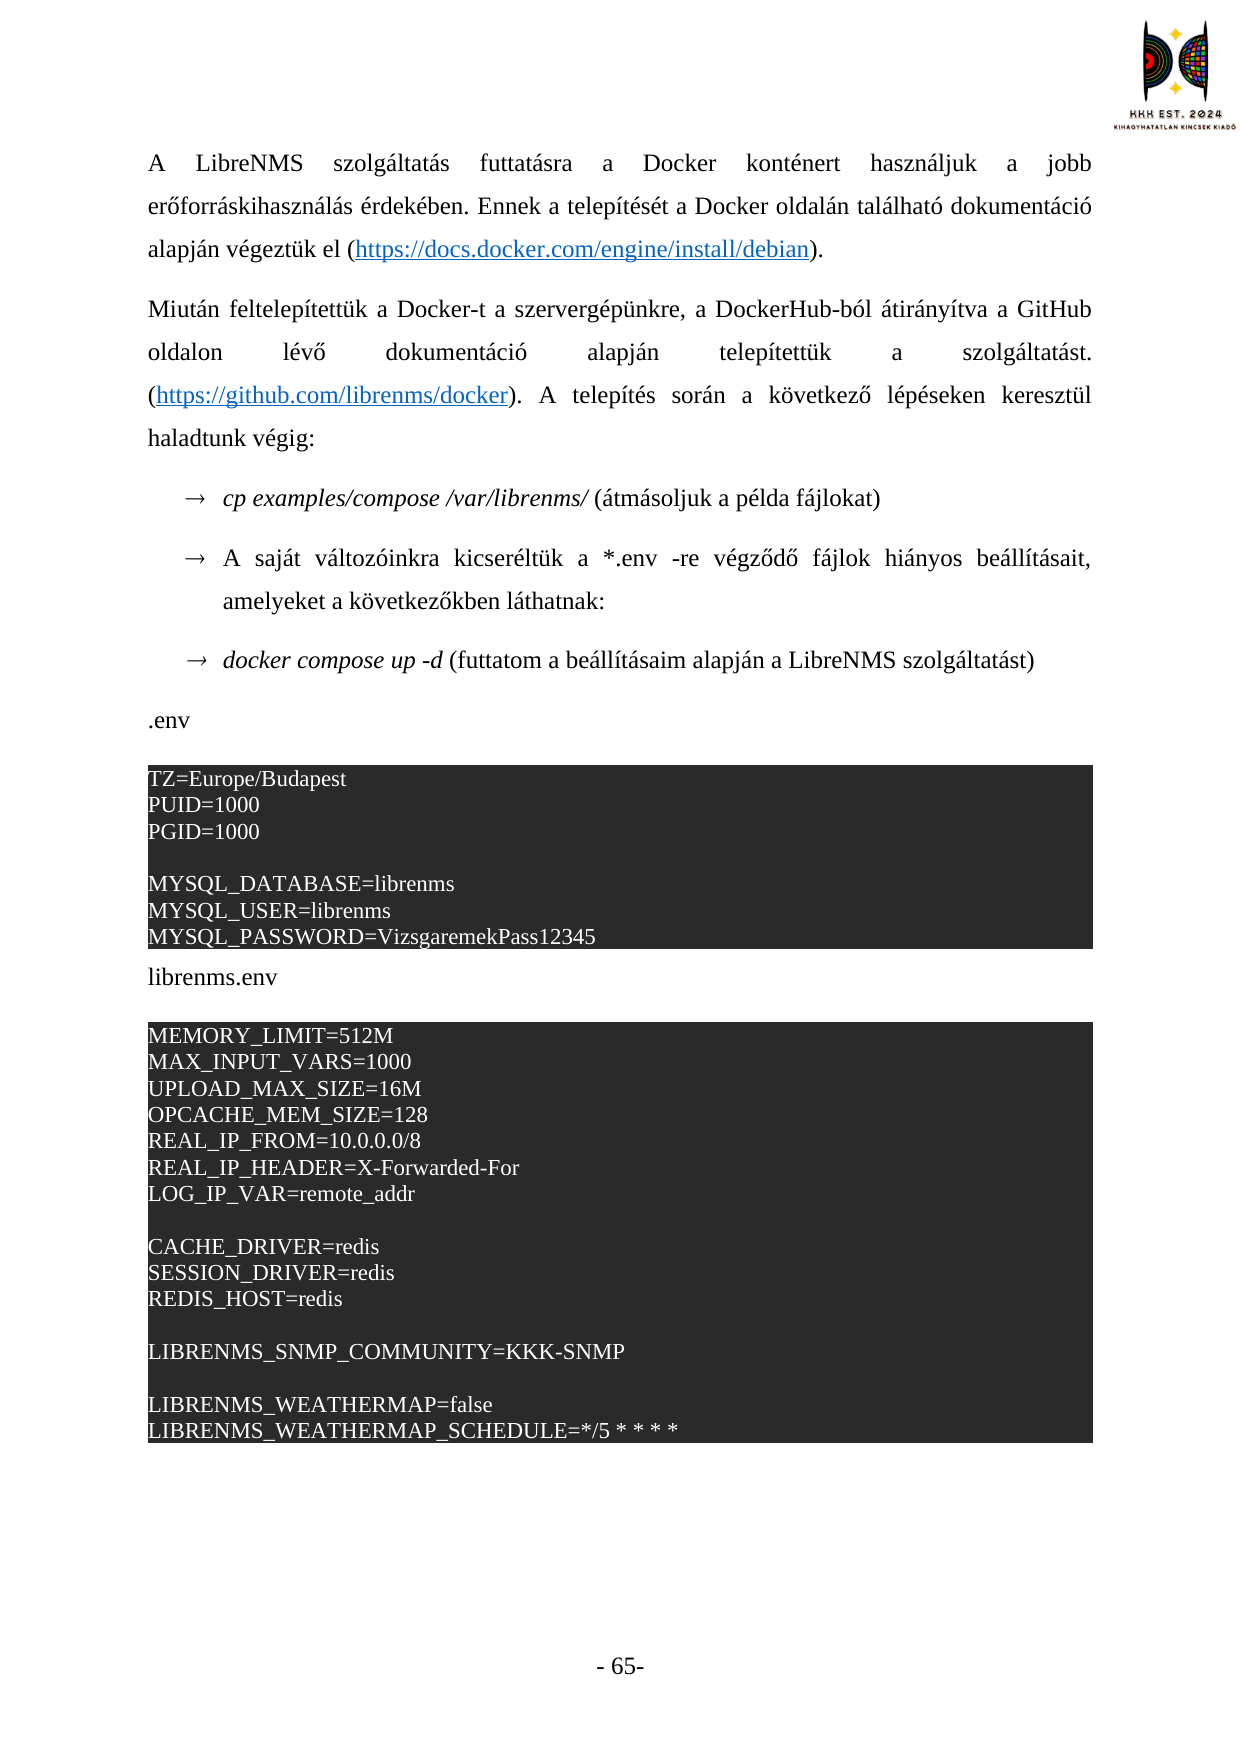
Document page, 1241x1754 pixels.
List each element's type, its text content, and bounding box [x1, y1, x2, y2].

text LIBRENMS_SNMP_COMMUNITY=KKK-SNMP [148, 1338, 1093, 1364]
text MYSQL_PASSWORD=VizsgaremekPass12345 [148, 923, 1093, 949]
text MEMORY_LIMIT=512M [148, 1022, 1093, 1048]
text SESSION_DRIVER=redis [148, 1259, 1093, 1285]
text REDIS_HOST=redis [148, 1285, 1093, 1312]
text MYSQL_USER=librenms [148, 897, 1093, 923]
list docker compose up -d (futtatom a beállításaim alapján a LibreNMS szolgáltatást) [185, 646, 1093, 674]
text LIBRENMS_WEATHERMAP_SCHEDULE=*/5 * * * * [148, 1417, 1093, 1443]
text REAL_IP_FROM=10.0.0.0/8 [148, 1127, 1093, 1154]
text TZ=Europe/Budapest [148, 765, 1093, 791]
list A saját változóinkra kicseréltük a *.env -re végződő fájlok hiányos beállításait, amelyeket a következőkben láthatnak: [185, 543, 1093, 614]
text Miután feltelepítettük a Docker-t a szervergépünkre, a DockerHub-ból átirányítva a GitHub oldalon lévő dokumentáció alapján telepítettük a szolgáltatást. (https://github.com/librenms/docker). A telepítés során a következő lépéseken keresztül haladtunk végig: [148, 294, 1093, 452]
list cp examples/compose /var/librenms/ (átmásoljuk a példa fájlokat) [185, 483, 1093, 512]
text LOG_IP_VAR=remote_addr [148, 1180, 1093, 1206]
text LIBRENMS_WEATHERMAP=false [148, 1391, 1093, 1417]
text MAX_INPUT_VARS=1000 [148, 1048, 1093, 1074]
text PUID=1000 [148, 791, 1093, 818]
text UPLOAD_MAX_SIZE=16M [148, 1074, 1093, 1101]
text .env [148, 705, 1093, 734]
text A LibreNMS szolgáltatás futtatásra a Docker konténert használjuk a jobb erőforráskihasználás érdekében. Ennek a telepítését a Docker oldalán található dokumentáció alapján végeztük el (https://docs.docker.com/engine/install/debian). [148, 148, 1093, 263]
text librenms.env [148, 962, 1093, 991]
text PGID=1000 [148, 818, 1093, 844]
text OPCACHE_MEM_SIZE=128 [148, 1101, 1093, 1127]
text REAL_IP_HEADER=X-Forwarded-For [148, 1154, 1093, 1180]
text MYSQL_DATABASE=librenms [148, 871, 1093, 897]
text CACHE_DRIVER=redis [148, 1233, 1093, 1259]
picture [1105, 9, 1241, 135]
